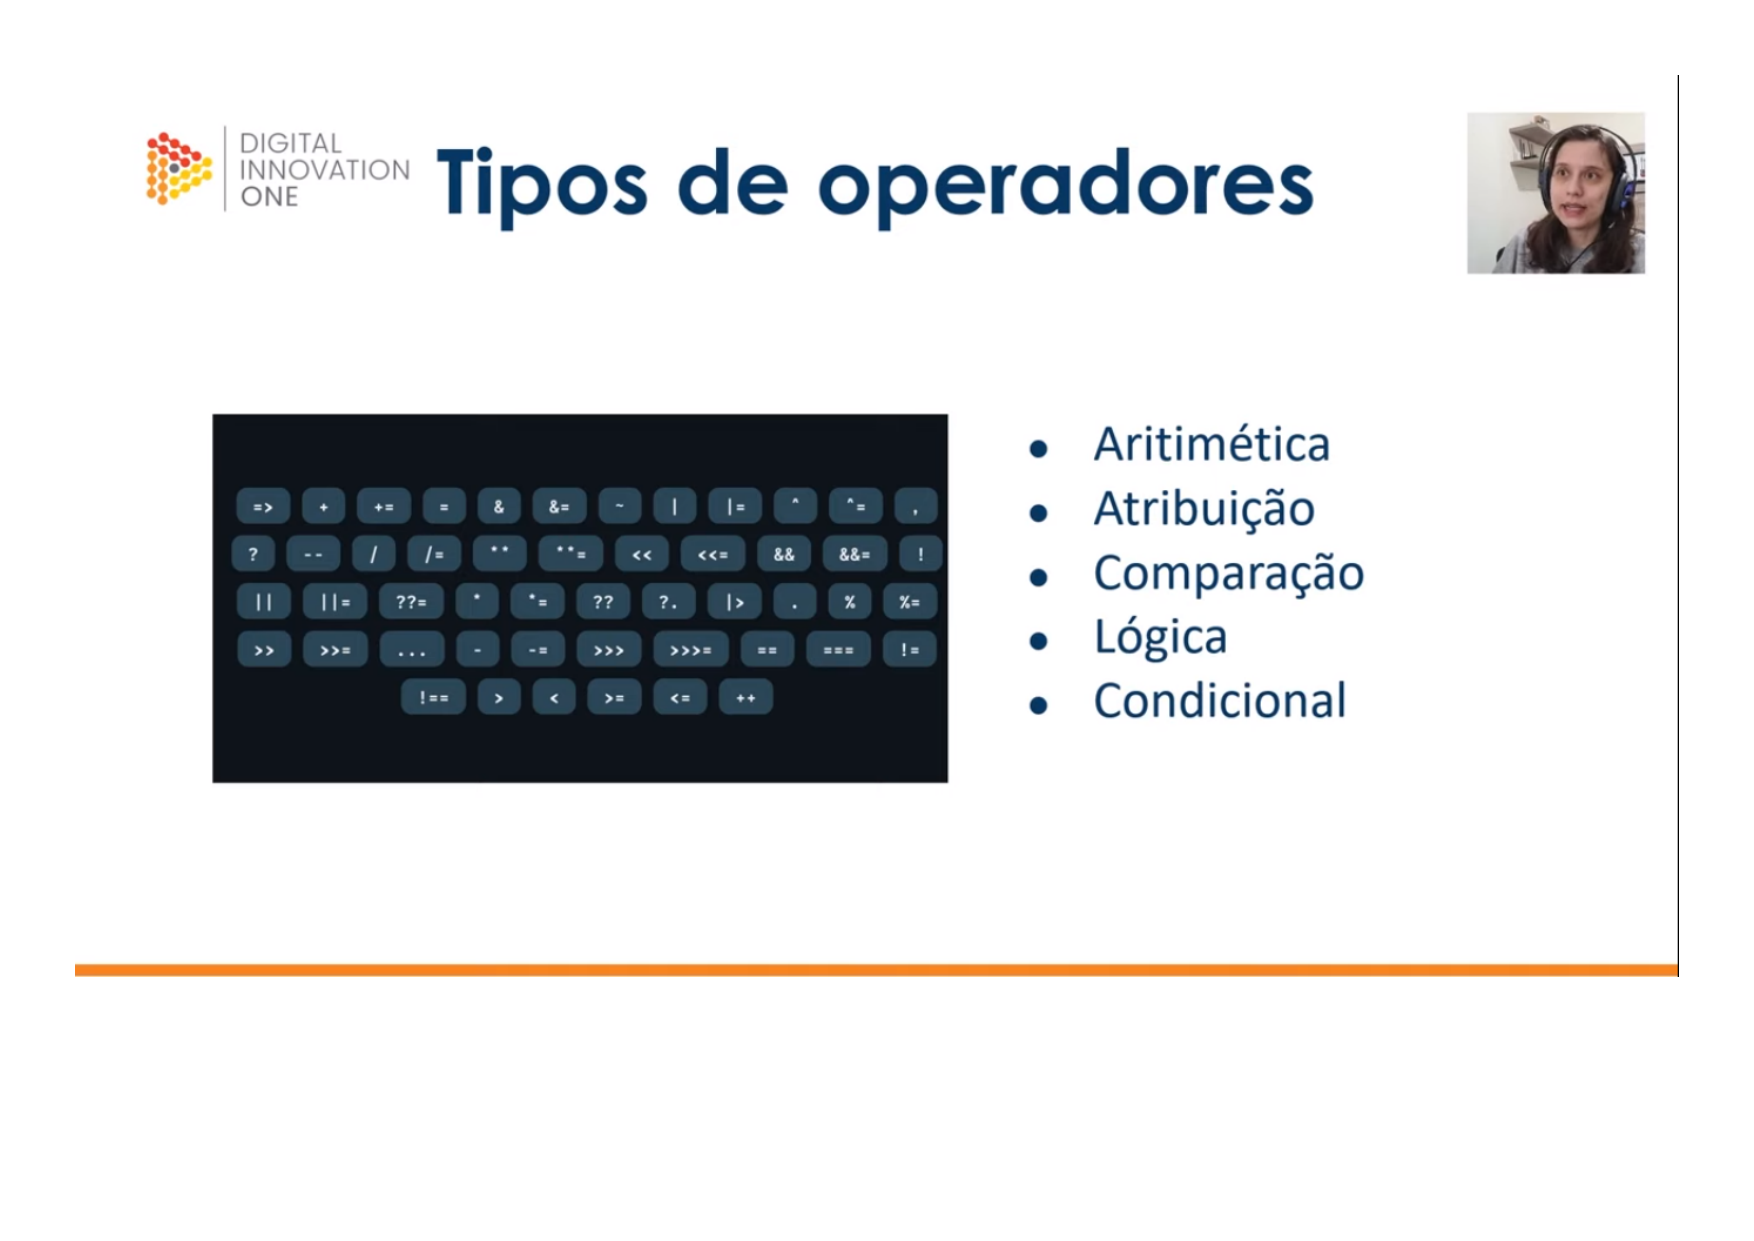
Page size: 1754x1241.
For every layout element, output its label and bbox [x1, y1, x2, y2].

picture [75, 75, 1679, 977]
